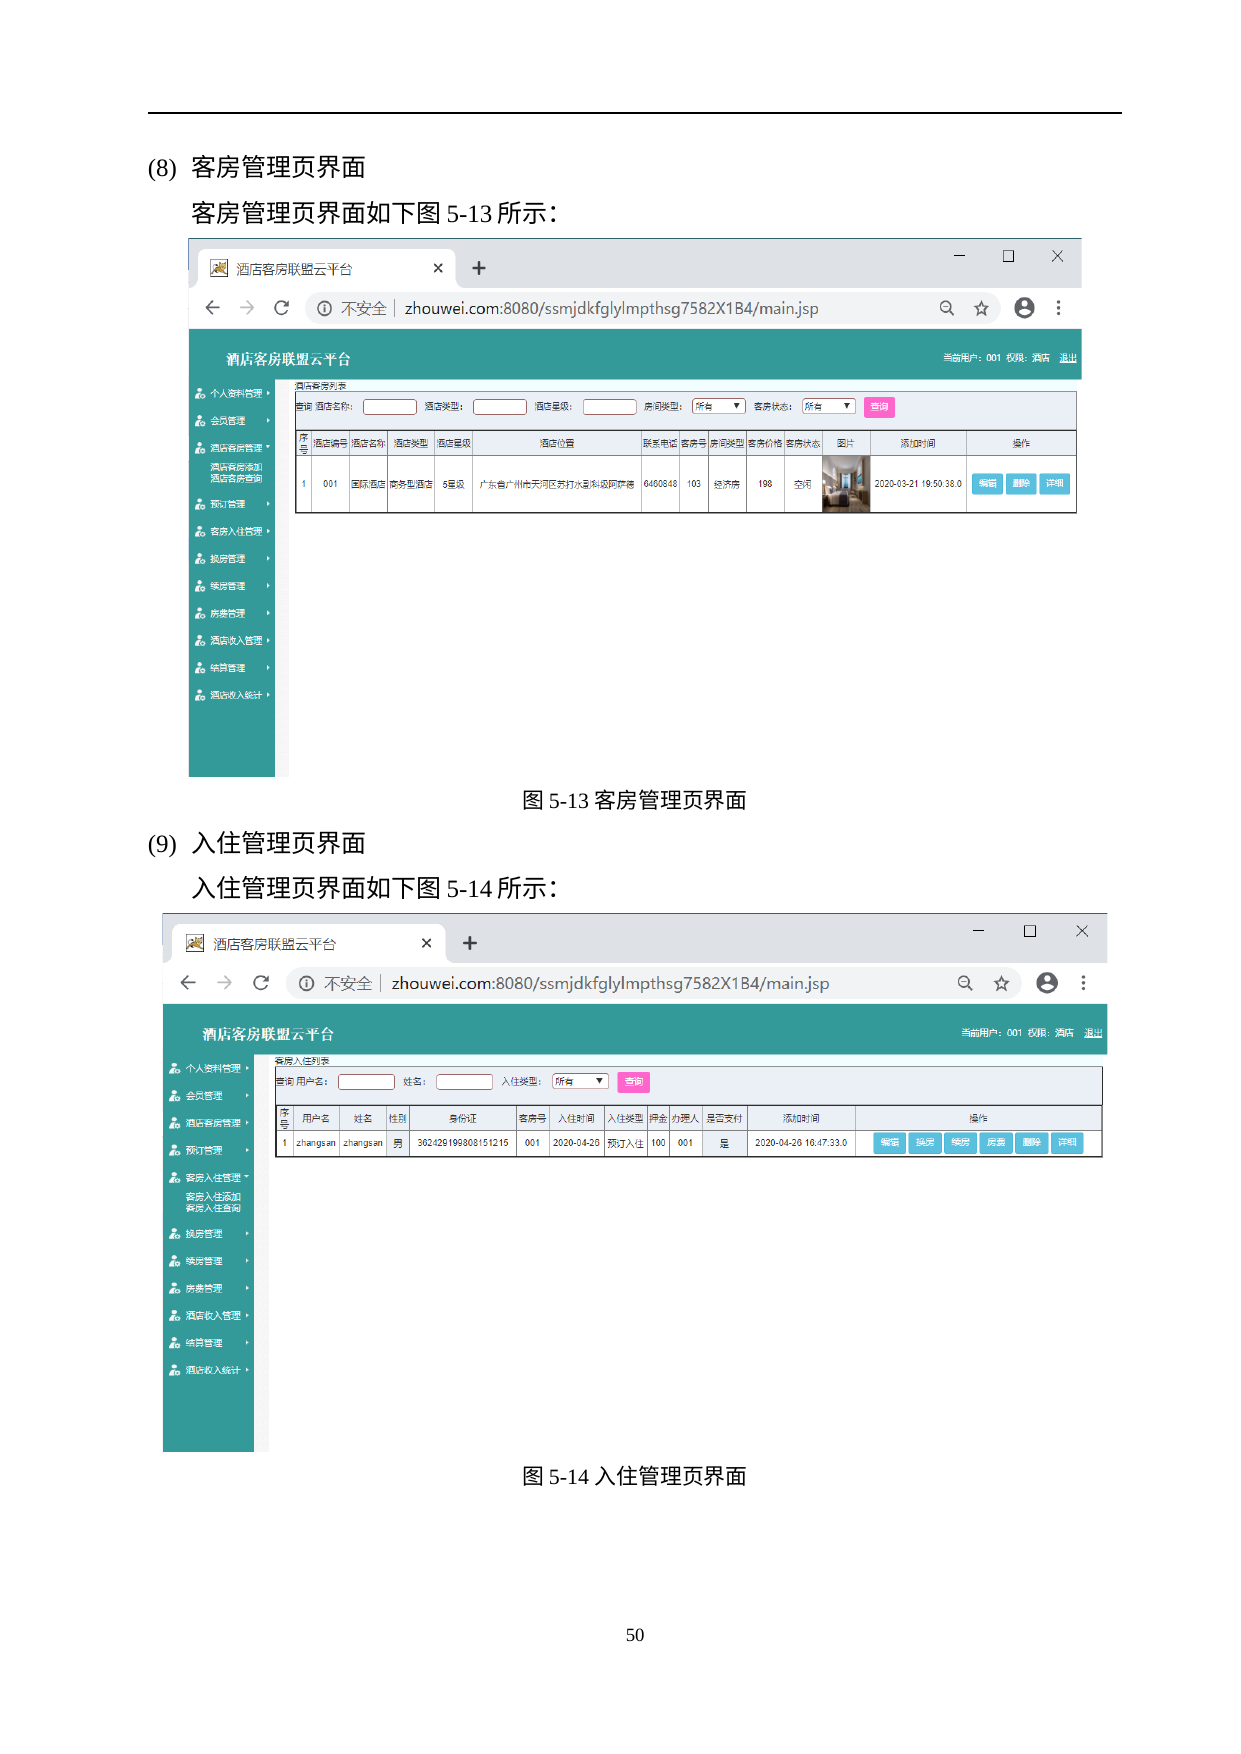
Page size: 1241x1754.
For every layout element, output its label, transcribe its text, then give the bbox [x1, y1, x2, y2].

text 图5-13 客房管理页界面 [148, 783, 1122, 815]
list 客房管理页界面 [148, 148, 1122, 184]
picture [188, 238, 1082, 777]
text 客房管理页界面如下图5-13所示： [148, 193, 1122, 229]
text 入住管理页界面如下图5-14所示： [148, 868, 1122, 904]
text 图5-14 入住管理页界面 [148, 1459, 1122, 1490]
picture [162, 913, 1108, 1452]
list 入住管理页界面 [148, 823, 1122, 859]
